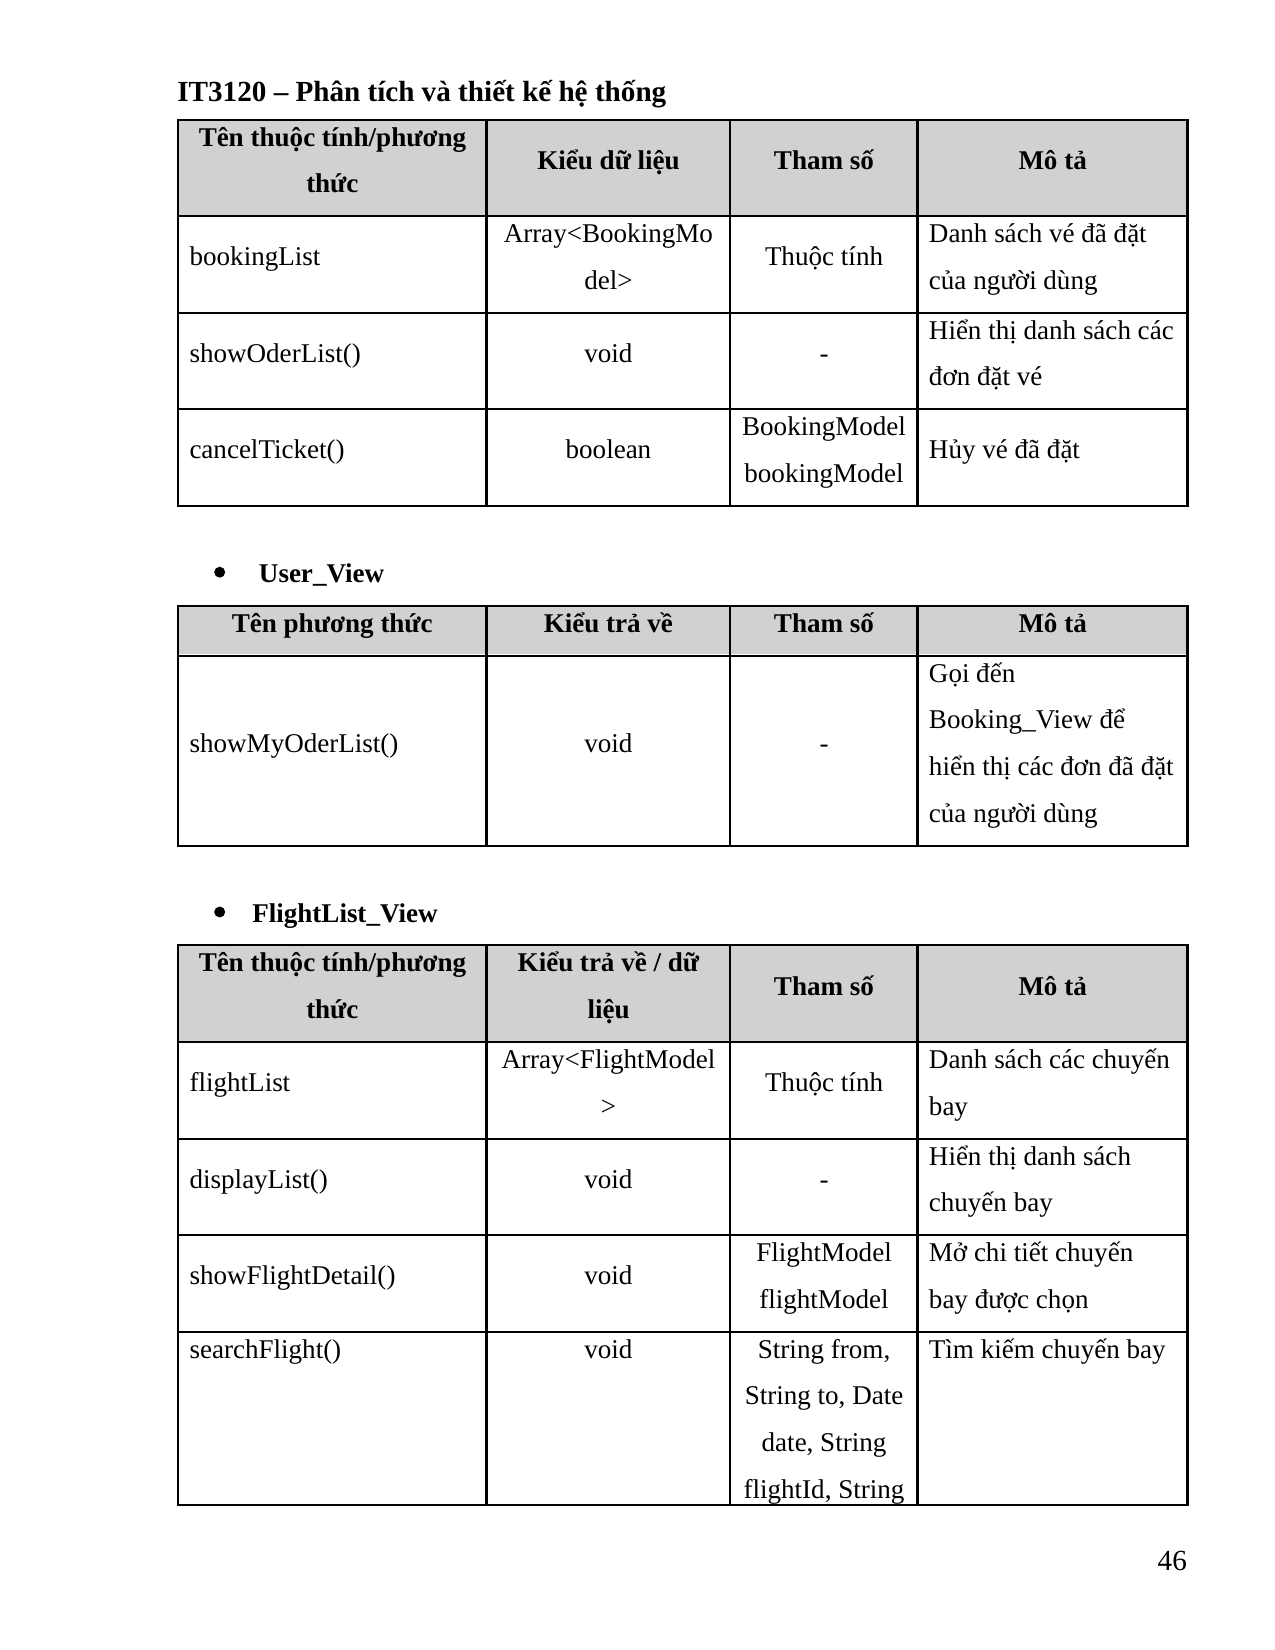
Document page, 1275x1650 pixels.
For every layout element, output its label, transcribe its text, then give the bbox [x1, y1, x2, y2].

table_cell void [488, 314, 729, 408]
table_header Tham số [731, 121, 916, 215]
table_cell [731, 1333, 916, 1504]
list FlightList_View [214, 897, 1186, 928]
table_cell bookingList [179, 217, 485, 312]
table_cell BookingModel bookingModel [731, 410, 916, 505]
table_header Tham số [731, 607, 916, 654]
table_cell void [488, 1140, 729, 1234]
table_cell Hiển thị danh sách chuyến bay [919, 1140, 1186, 1234]
table_header Kiểu trả về / dữ liệu [488, 946, 729, 1041]
table_header Mô tả [919, 121, 1186, 215]
table_header Kiểu dữ liệu [488, 121, 729, 215]
table_cell Hủy vé đã đặt [919, 410, 1186, 505]
table_cell Danh sách vé đã đặt của người dùng [919, 217, 1186, 312]
table_cell Hiển thị danh sách các đơn đặt vé [919, 314, 1186, 408]
table_cell Thuộc tính [731, 1043, 916, 1137]
table_cell showMyOderList() [179, 657, 485, 844]
table_cell displayList() [179, 1140, 485, 1234]
table_header Tên thuộc tính/phương thức [179, 121, 485, 215]
table_header Mô tả [919, 607, 1186, 654]
table_header Tên thuộc tính/phương thức [179, 946, 485, 1041]
table_cell Array<BookingModel> [488, 217, 729, 312]
table_cell searchFlight() [179, 1333, 485, 1504]
table_cell cancelTicket() [179, 410, 485, 505]
table_cell showFlightDetail() [179, 1236, 485, 1331]
table_cell flightList [179, 1043, 485, 1137]
table_header Mô tả [919, 946, 1186, 1041]
table_cell boolean [488, 410, 729, 505]
table_cell Tìm kiếm chuyến bay [919, 1333, 1186, 1504]
table_cell - [731, 1140, 916, 1234]
table_cell void [488, 1333, 729, 1504]
table_cell Mở chi tiết chuyến bay được chọn [919, 1236, 1186, 1331]
table_cell Gọi đến Booking_View để hiển thị các đơn đã đặt của người dùng [919, 657, 1186, 844]
table_cell FlightModel flightModel [731, 1236, 916, 1331]
table_cell Array<FlightModel> [488, 1043, 729, 1137]
list User_View [214, 557, 1186, 589]
table_cell showOderList() [179, 314, 485, 408]
table_cell - [731, 657, 916, 844]
table_cell void [488, 657, 729, 844]
table_cell - [731, 314, 916, 408]
table_header Tham số [731, 946, 916, 1041]
table_cell Thuộc tính [731, 217, 916, 312]
table_header Kiểu trả về [488, 607, 729, 654]
table_cell void [488, 1236, 729, 1331]
table_header Tên phương thức [179, 607, 485, 654]
table_cell Danh sách các chuyến bay [919, 1043, 1186, 1137]
